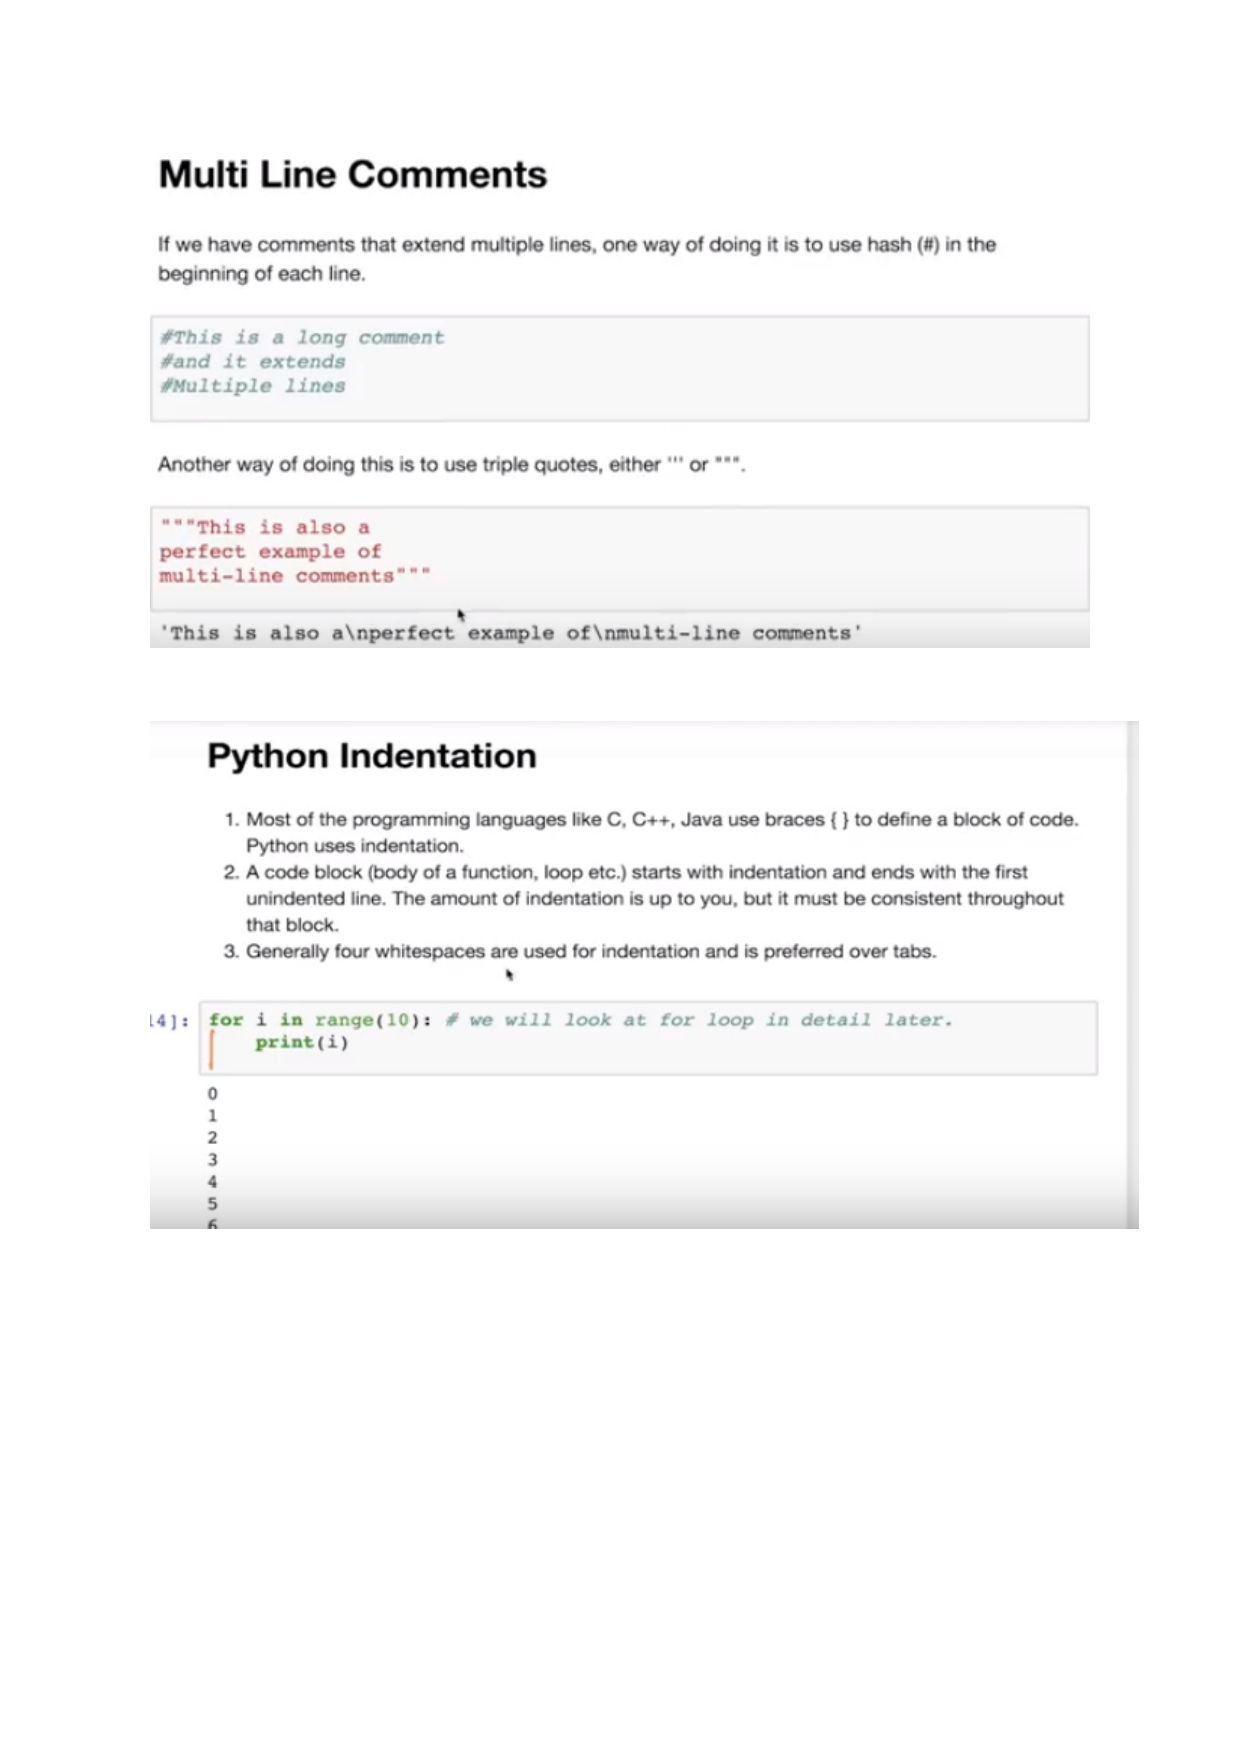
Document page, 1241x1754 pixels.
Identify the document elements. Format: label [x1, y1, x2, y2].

picture [150, 721, 1139, 1229]
picture [150, 150, 1091, 648]
